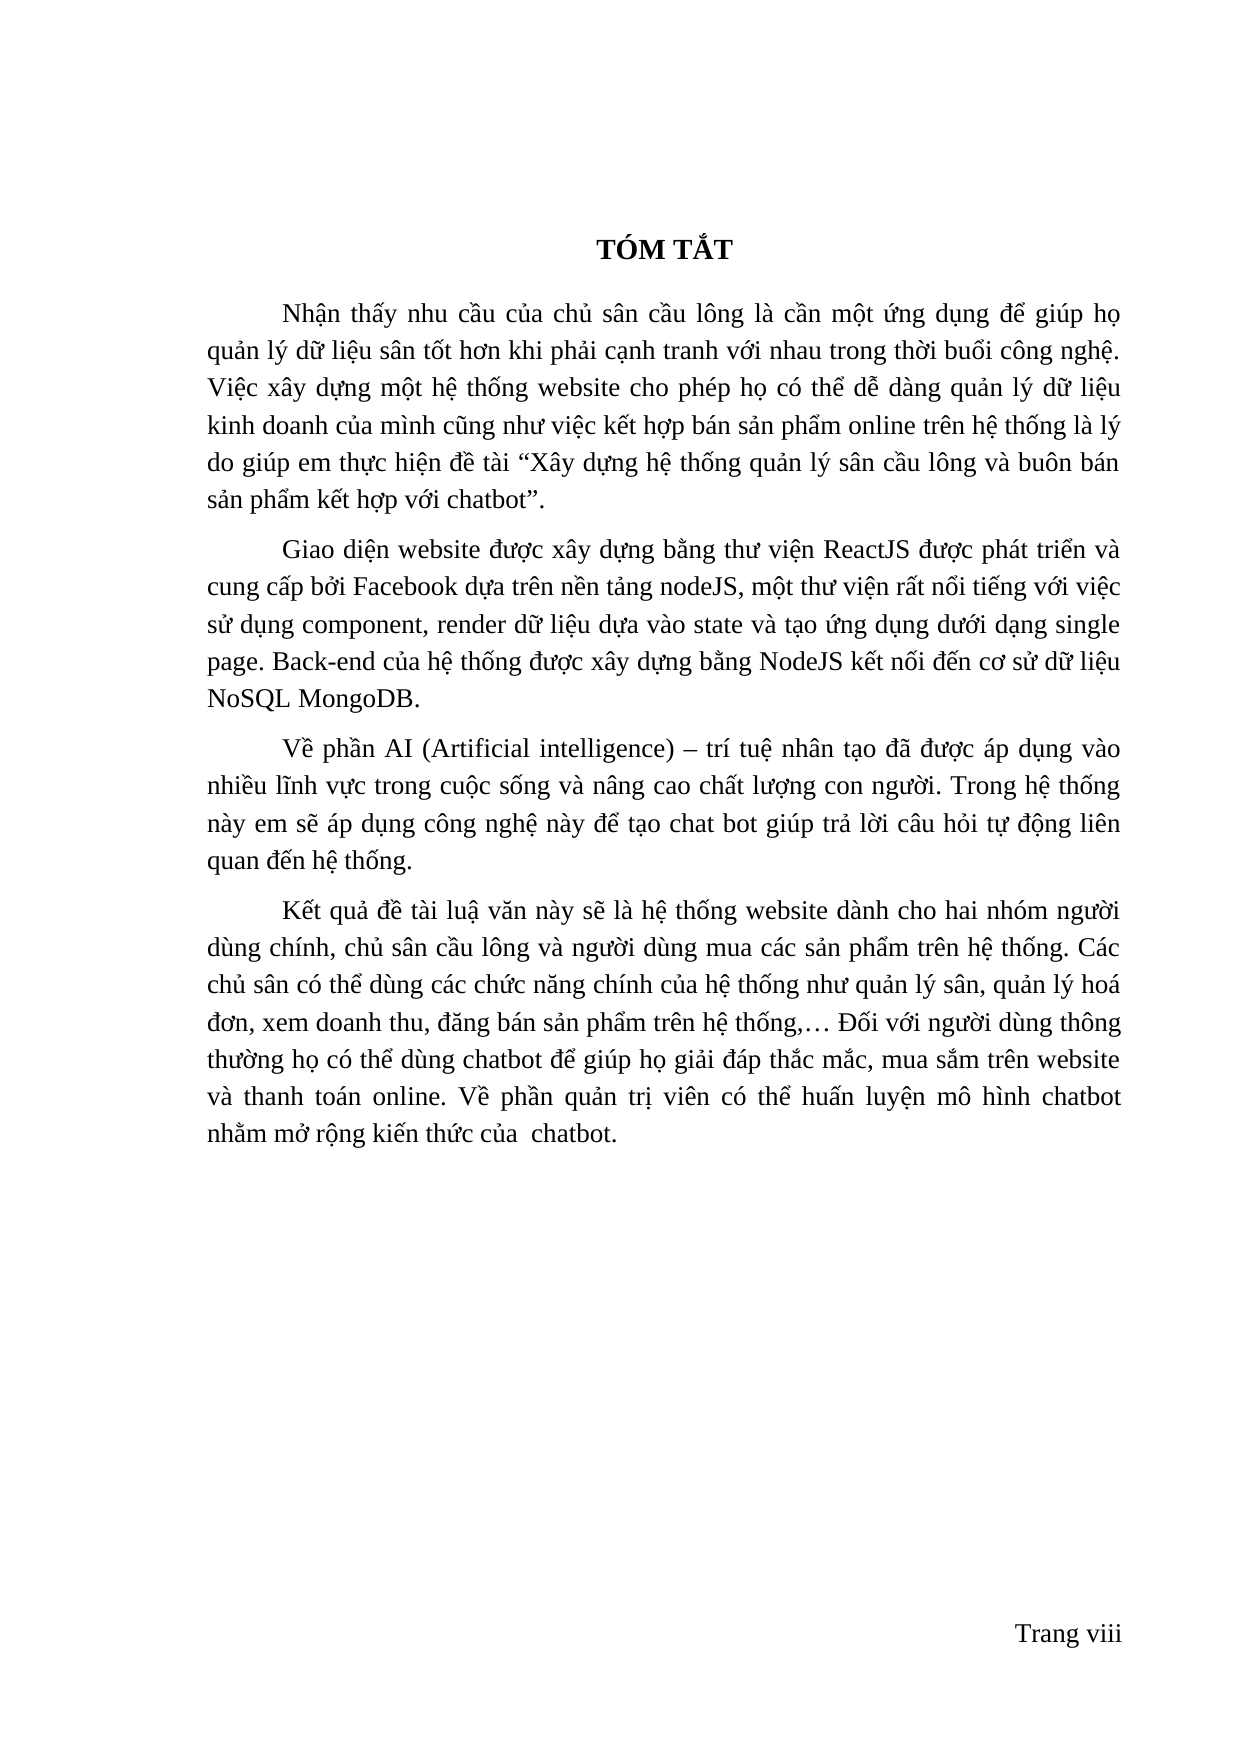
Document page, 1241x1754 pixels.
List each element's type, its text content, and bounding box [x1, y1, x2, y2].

text Nhận thấy nhu cầu của chủ sân cầu lông là cần một ứng dụng để giúp họ quản lý dữ liệu sân tốt hơn khi phải cạnh tranh với nhau trong thời buổi công nghệ. Việc xây dựng một hệ thống website cho phép họ có thể dễ dàng quản lý dữ liệu kinh doanh của mình cũng như việc kết hợp bán sản phẩm online trên hệ thống là lý do giúp em thực hiện đề tài “Xây dựng hệ thống quản lý sân cầu lông và buôn bán sản phẩm kết hợp với chatbot”. [207, 297, 1122, 514]
list Tóm tắt [207, 232, 1122, 265]
text Giao diện website được xây dựng bằng thư viện ReactJS được phát triển và cung cấp bởi Facebook dựa trên nền tảng nodeJS, một thư viện rất nổi tiếng với việc sử dụng component, render dữ liệu dựa vào state và tạo ứng dụng dưới dạng single page. Back-end của hệ thống được xây dựng bằng NodeJS kết nối đến cơ sử dữ liệu NoSQL MongoDB. [207, 533, 1122, 713]
text Về phần AI (Artificial intelligence) – trí tuệ nhân tạo đã được áp dụng vào nhiều lĩnh vực trong cuộc sống và nâng cao chất lượng con người. Trong hệ thống này em sẽ áp dụng công nghệ này để tạo chat bot giúp trả lời câu hỏi tự động liên quan đến hệ thống. [207, 732, 1122, 875]
text Kết quả đề tài luậ văn này sẽ là hệ thống website dành cho hai nhóm người dùng chính, chủ sân cầu lông và người dùng mua các sản phẩm trên hệ thống. Các chủ sân có thể dùng các chức năng chính của hệ thống như quản lý sân, quản lý hoá đơn, xem doanh thu, đăng bán sản phẩm trên hệ thống,… Đối với người dùng thông thường họ có thể dùng chatbot để giúp họ giải đáp thắc mắc, mua sắm trên website và thanh toán online. Về phần quản trị viên có thể huấn luyện mô hình chatbot nhằm mở rộng kiến thức của chatbot. [207, 894, 1122, 1149]
